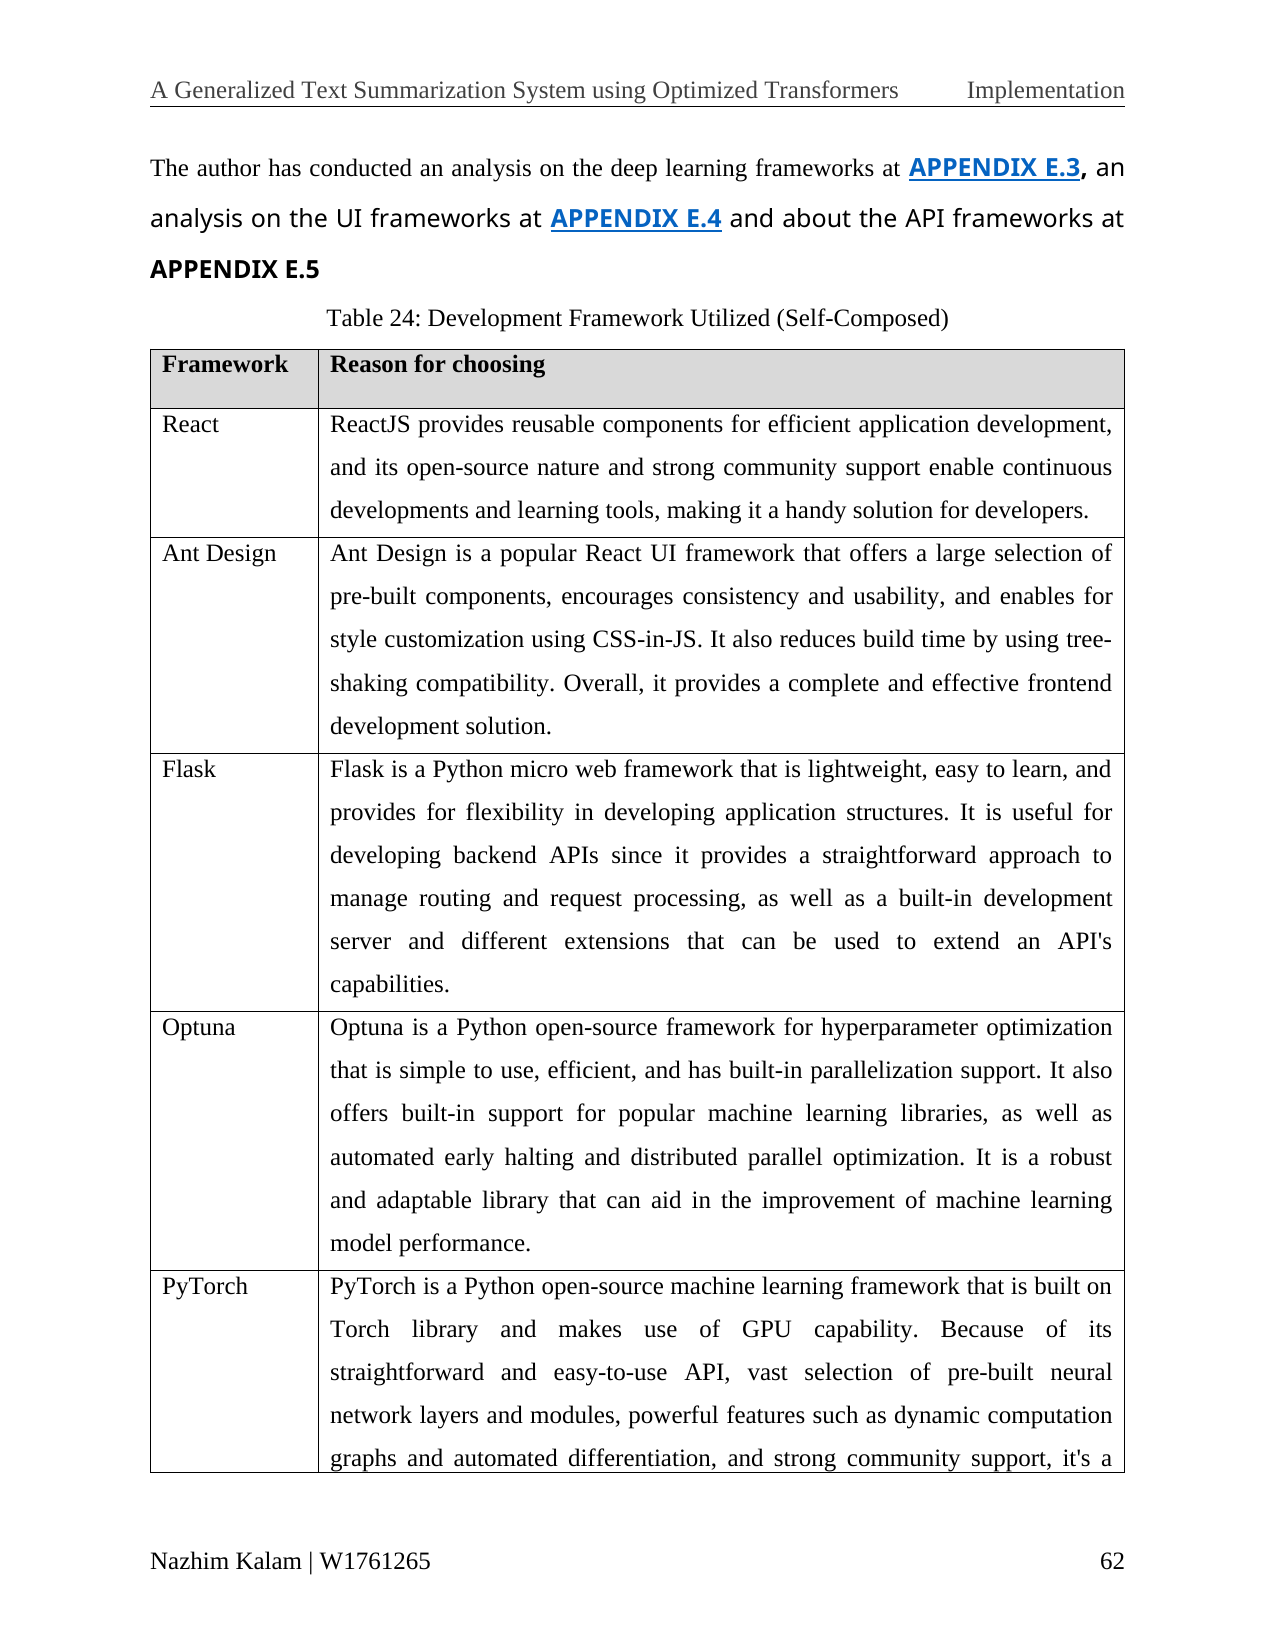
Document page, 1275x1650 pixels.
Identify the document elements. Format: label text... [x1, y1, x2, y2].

table_header Framework [151, 350, 318, 408]
table_cell Flask [151, 754, 318, 1011]
table_cell Optuna is a Python open-source framework for hyperparameter optimization that is simple to use, efficient, and has built-in parallelization support. It also offers built-in support for popular machine learning libraries, as well as automated early halting and distributed parallel optimization. It is a robust and adaptable library that can aid in the improvement of machine learning model performance. [319, 1012, 1124, 1270]
text The author has conducted an analysis on the deep learning frameworks at APPENDIX E.3, an analysis on the UI frameworks at APPENDIX E.4 and about the API frameworks at APPENDIX E.5 [150, 150, 1125, 286]
table_cell ReactJS provides reusable components for efficient application development, and its open-source nature and strong community support enable continuous developments and learning tools, making it a handy solution for developers. [319, 409, 1124, 537]
table_cell Optuna [151, 1012, 318, 1270]
table_cell Flask is a Python micro web framework that is lightweight, easy to learn, and provides for flexibility in developing application structures. It is useful for developing backend APIs since it provides a straightforward approach to manage routing and request processing, as well as a built-in development server and different extensions that can be used to extend an API's capabilities. [319, 754, 1124, 1011]
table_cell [319, 1271, 1124, 1472]
table_header Reason for choosing [319, 350, 1124, 408]
table_cell React [151, 409, 318, 537]
table_cell Ant Design is a popular React UI framework that offers a large selection of pre-built components, encourages consistency and usability, and enables for style customization using CSS-in-JS. It also reduces build time by using tree-shaking compatibility. Overall, it provides a complete and effective frontend development solution. [319, 538, 1124, 753]
text Table 24: Development Framework Utilized (Self-Composed) [150, 303, 1125, 332]
table_cell Ant Design [151, 538, 318, 753]
table_cell PyTorch [151, 1271, 318, 1472]
